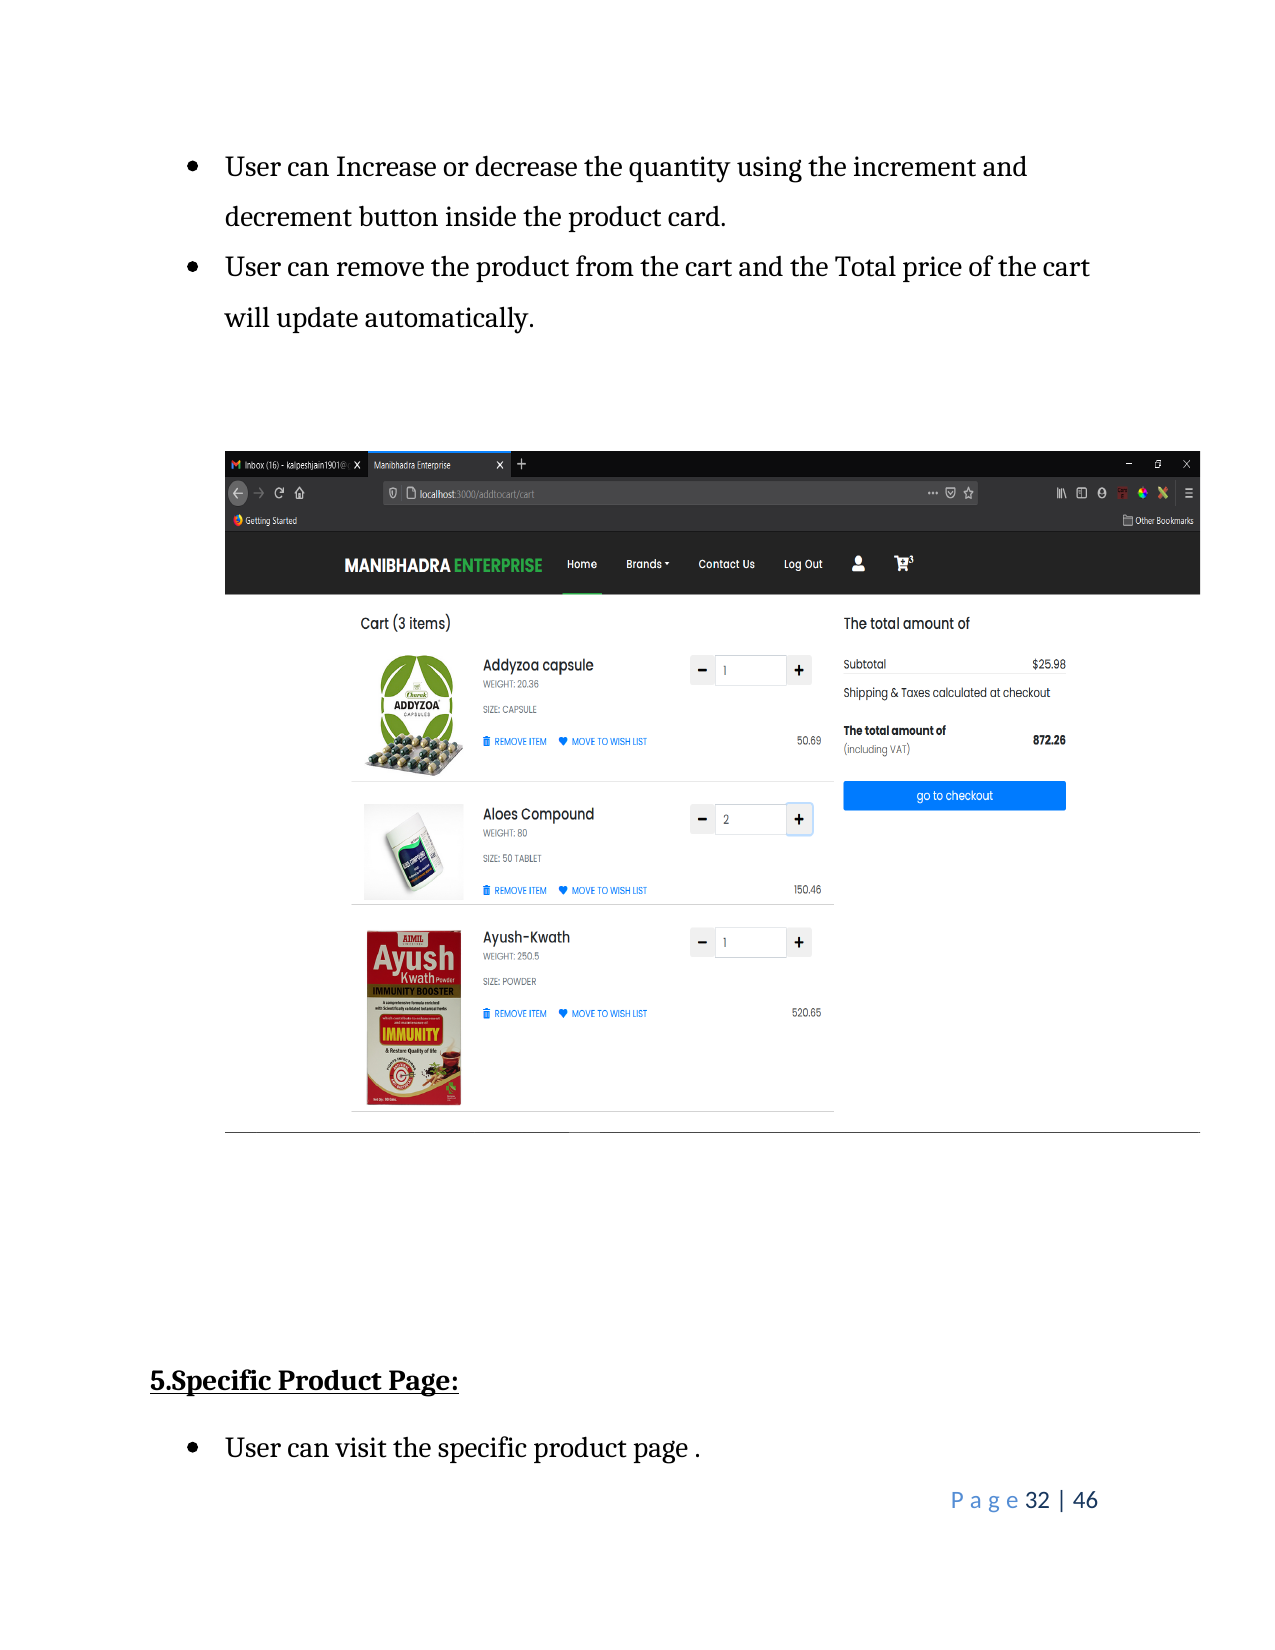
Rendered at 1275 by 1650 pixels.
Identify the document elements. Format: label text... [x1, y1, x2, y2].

list User can Increase or decrease the quantity using the increment and decrement button inside the product card. [187, 150, 1125, 234]
text 5.Specific Product Page: [150, 1364, 1125, 1398]
list User can visit the specific product page . [187, 1431, 1125, 1465]
picture [225, 451, 1200, 1133]
list User can remove the product from the cart and the Total price of the cart will update automatically. [187, 251, 1125, 334]
